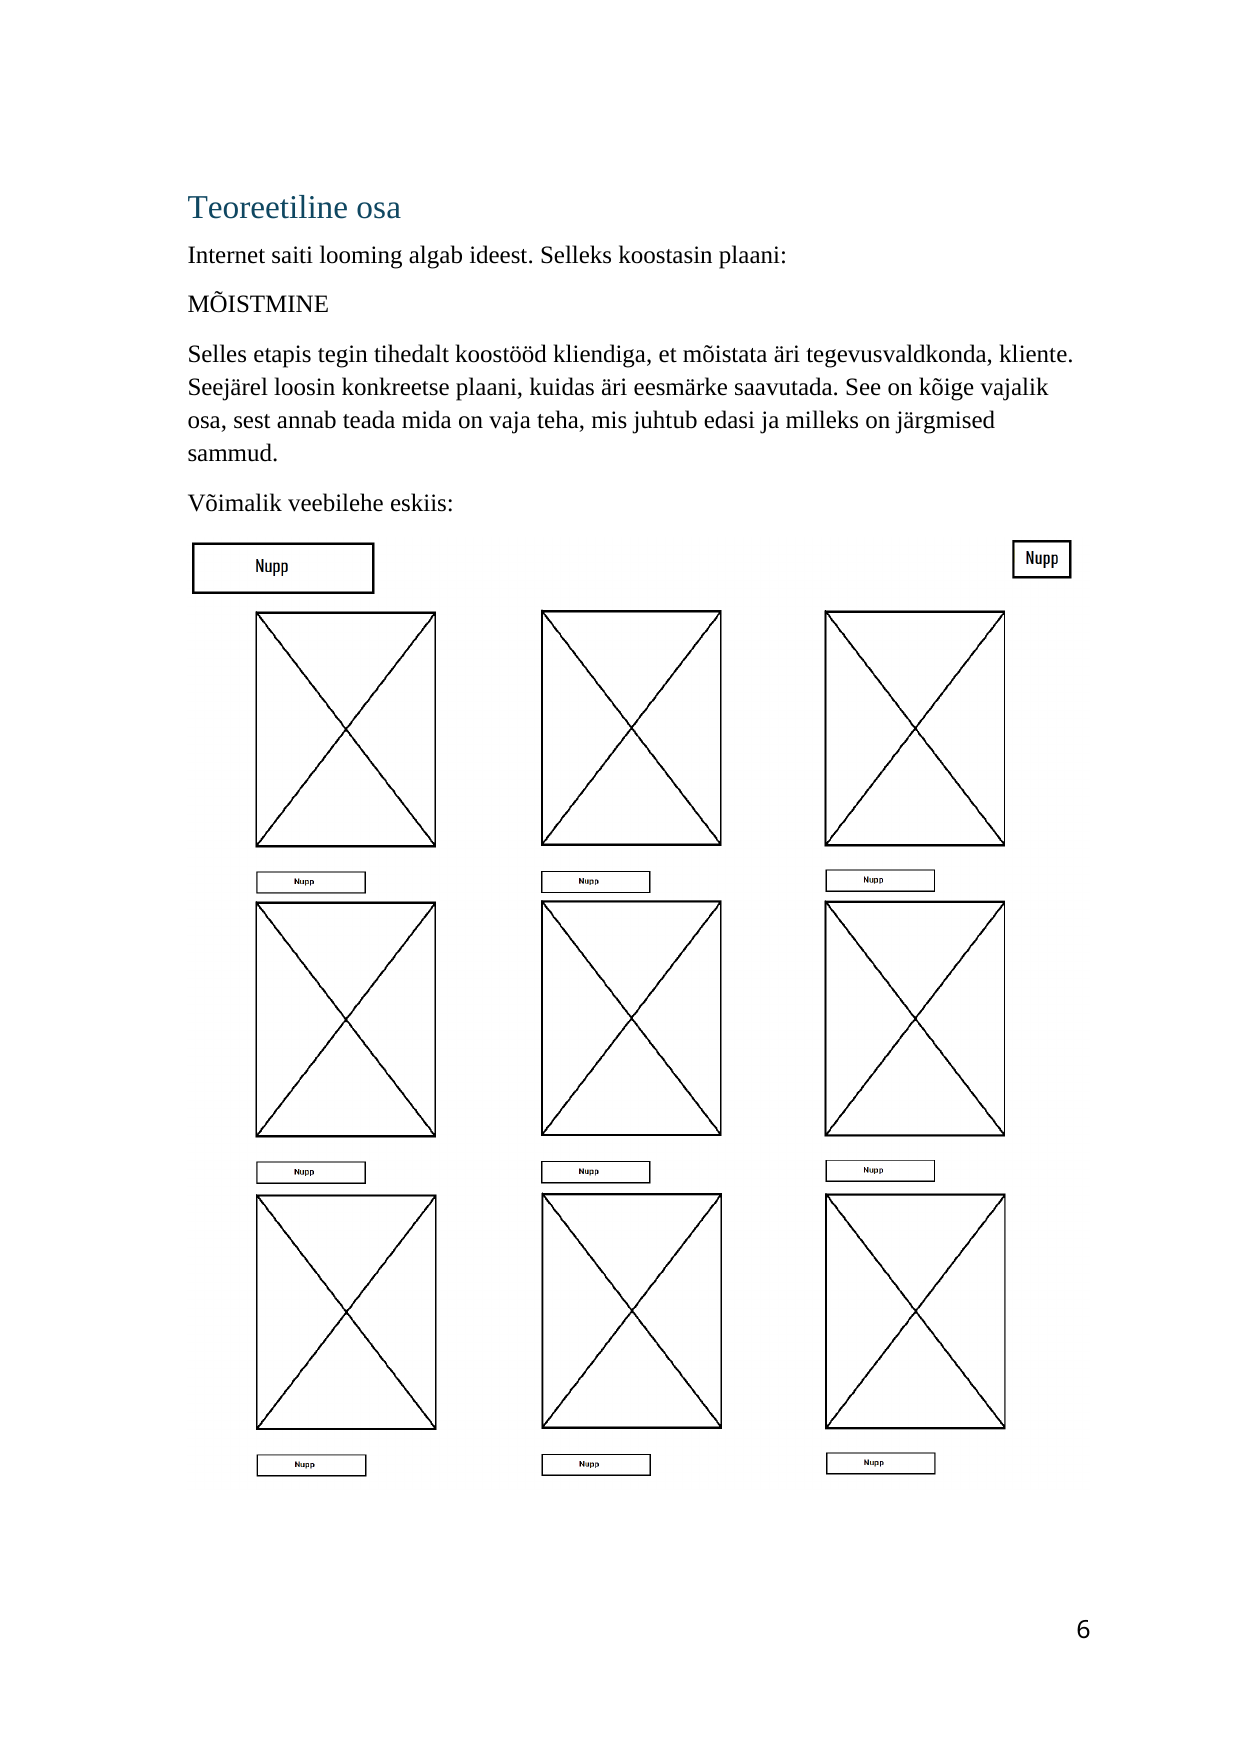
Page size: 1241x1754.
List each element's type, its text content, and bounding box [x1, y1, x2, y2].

text MÕISTMINE [187, 289, 1090, 318]
text Võimalik veebilehe eskiis: [187, 488, 1090, 517]
text Internet saiti looming algab ideest. Selleks koostasin plaani: [187, 240, 1090, 269]
text Selles etapis tegin tihedalt koostööd kliendiga, et mõistata äri tegevusvaldkonda, kliente. Seejärel loosin konkreetse plaani, kuidas äri eesmärke saavutada. See on kõige vajalik osa, sest annab teada mida on vaja teha, mis juhtub edasi ja milleks on järgmised sammud. [187, 339, 1090, 467]
subtitle Teoreetiline osa [187, 187, 1090, 226]
picture [187, 537, 1091, 1490]
